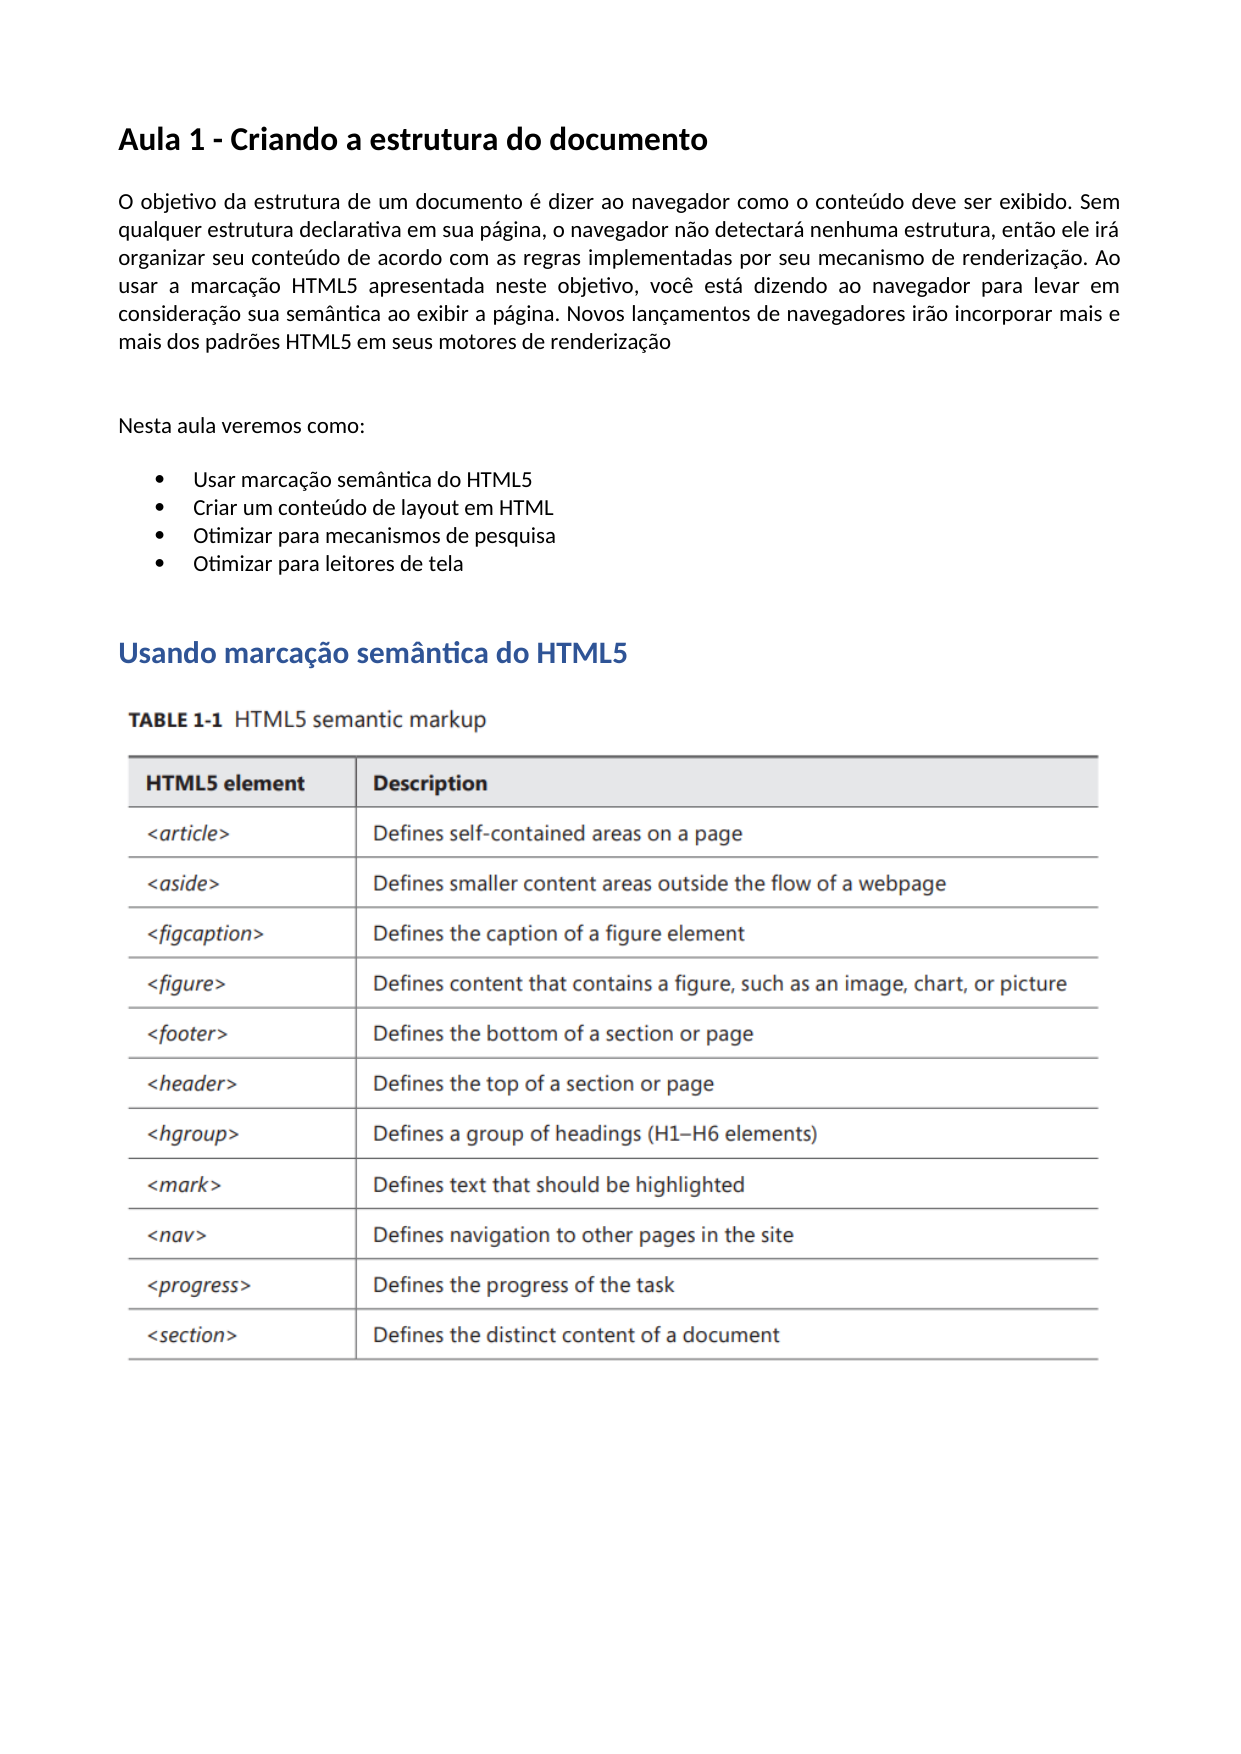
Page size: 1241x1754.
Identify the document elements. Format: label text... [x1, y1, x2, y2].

list Criar um conteúdo de layout em HTML [156, 493, 1122, 521]
subtitle Aula 1 - Criando a estrutura do documento [118, 118, 1122, 159]
text O objetivo da estrutura de um documento é dizer ao navegador como o conteúdo deve ser exibido. Sem qualquer estrutura declarativa em sua página, o navegador não detectará nenhuma estrutura, então ele irá organizar seu conteúdo de acordo com as regras implementadas por seu mecanismo de renderização. Ao usar a marcação HTML5 apresentada neste objetivo, você está dizendo ao navegador para levar em consideração sua semântica ao exibir a página. Novos lançamentos de navegadores irão incorporar mais e mais dos padrões HTML5 em seus motores de renderização [118, 187, 1122, 355]
picture [118, 699, 1106, 1369]
list Usar marcação semântica do HTML5 [156, 465, 1122, 493]
list Otimizar para mecanismos de pesquisa [156, 521, 1122, 549]
list Otimizar para leitores de tela [156, 549, 1122, 577]
subtitle Usando marcação semântica do HTML5 [118, 633, 1122, 672]
text Nesta aula veremos como: [118, 411, 1122, 439]
